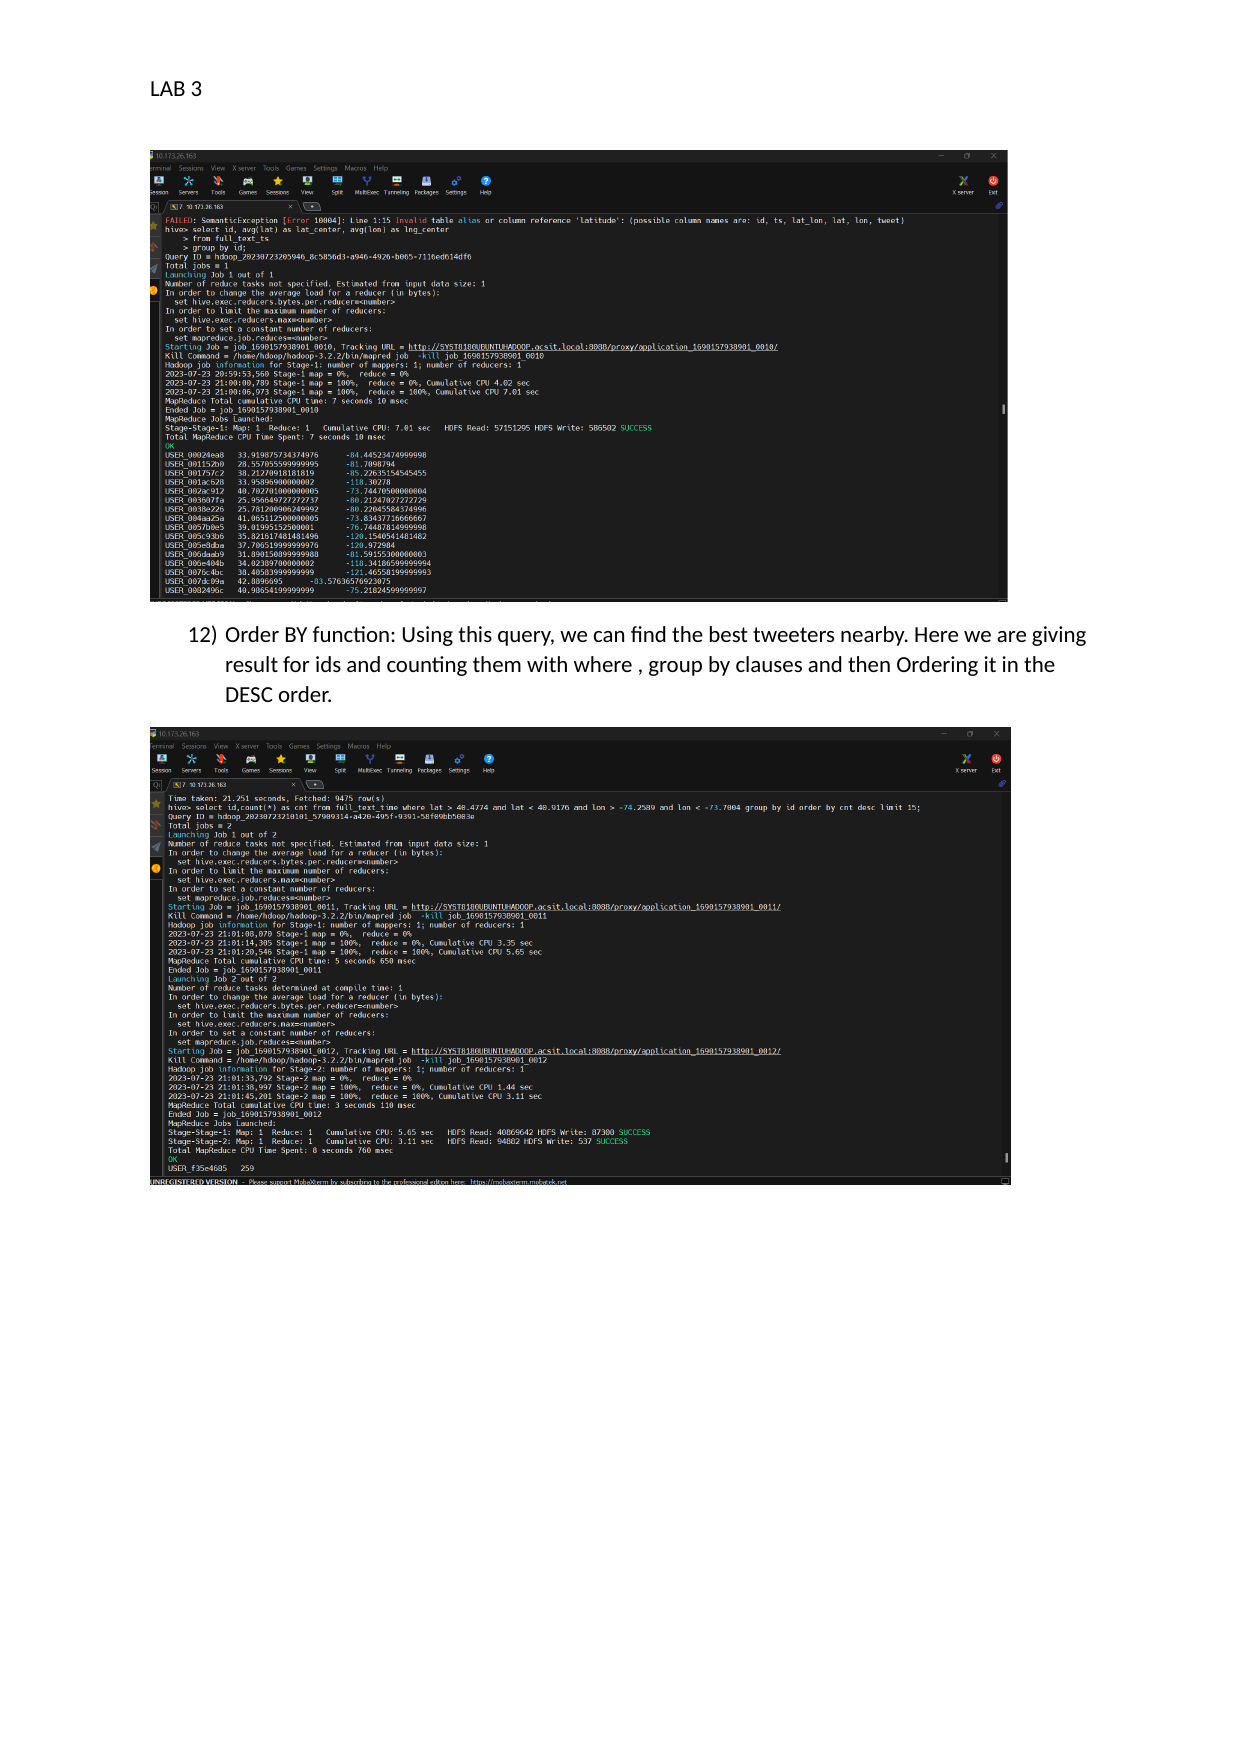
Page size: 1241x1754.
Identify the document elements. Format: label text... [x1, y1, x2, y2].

picture [150, 727, 1011, 1185]
picture [150, 150, 1008, 602]
list Order BY function: Using this query, we can find the best tweeters nearby. Here we are giving result for ids and counting them with where , group by clauses and then Ordering it in the DESC order. [187, 620, 1090, 708]
